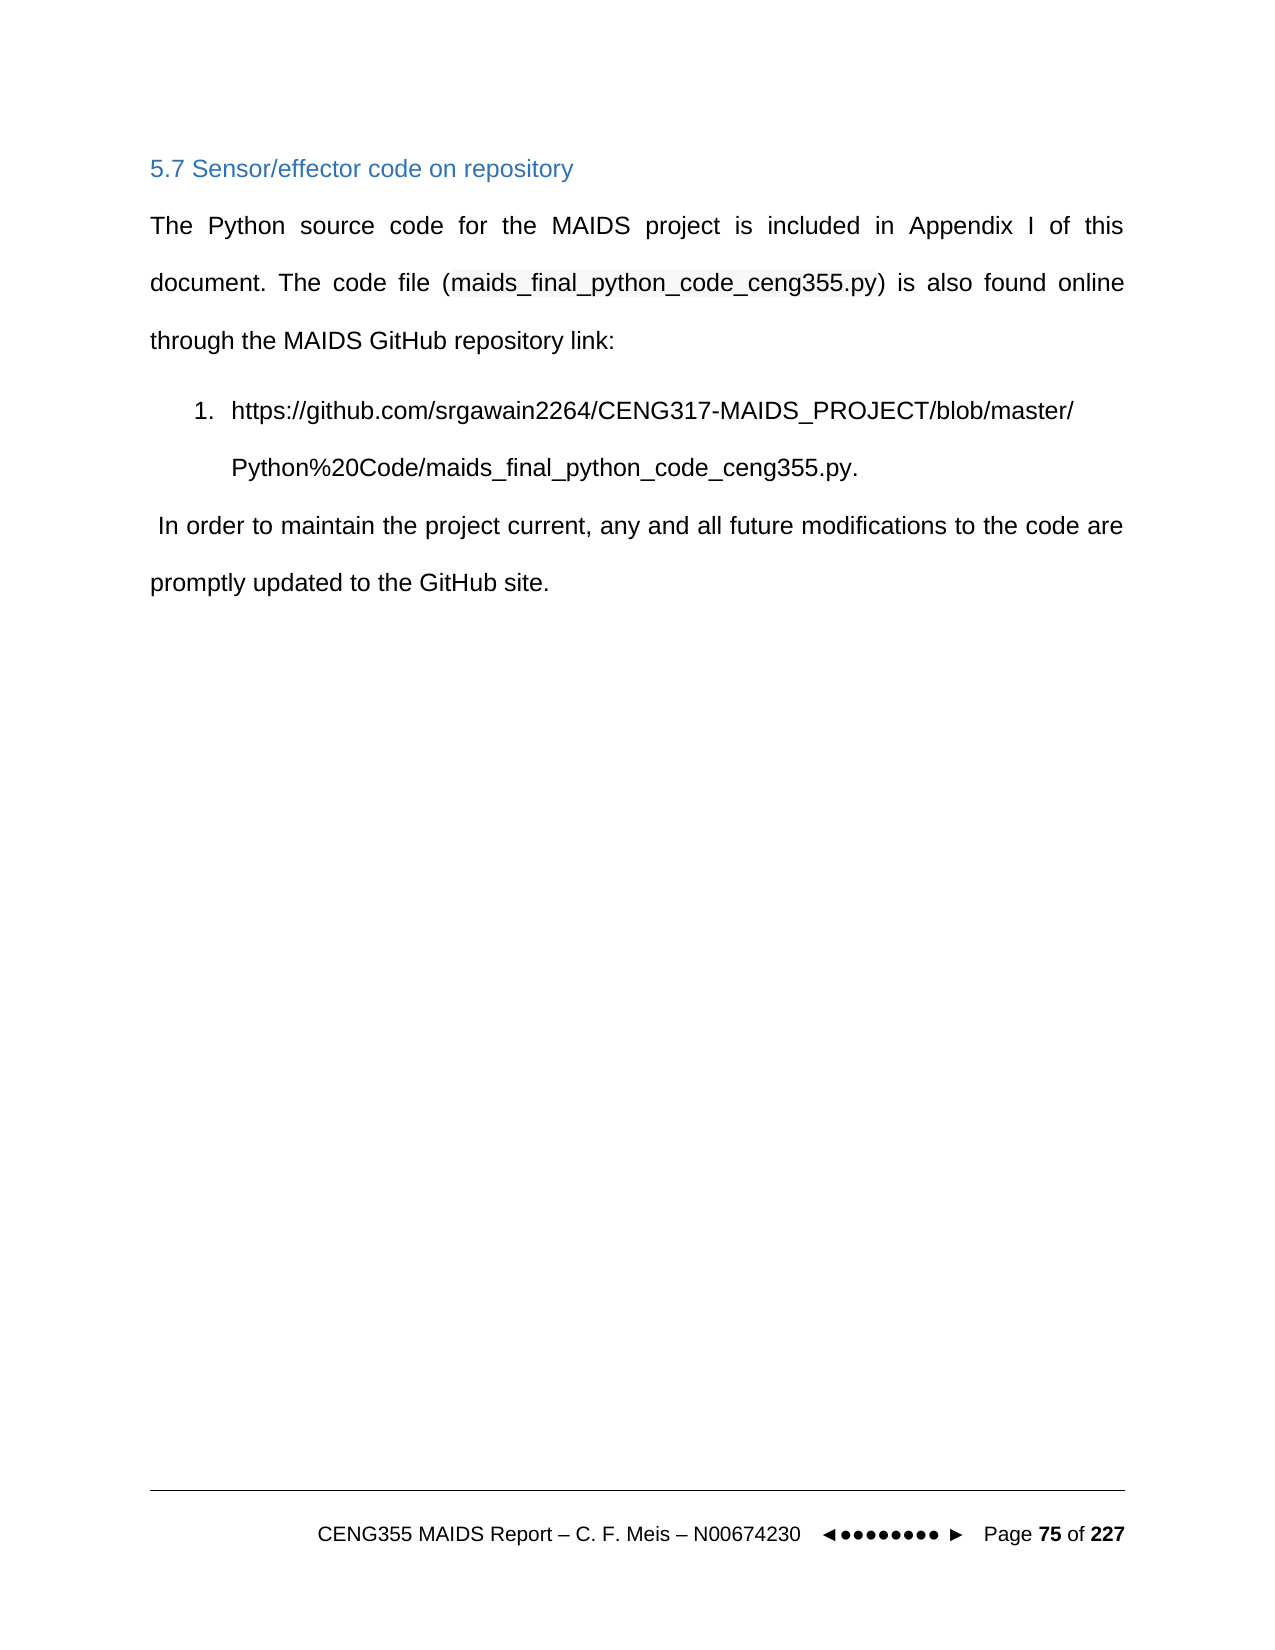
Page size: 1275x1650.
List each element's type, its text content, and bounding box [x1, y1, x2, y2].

list https://github.com/srgawain2264/CENG317-MAIDS_PROJECT/blob/master/Python%20Code/maids_final_python_code_ceng355.py. [194, 396, 1125, 482]
text The Python source code for the MAIDS project is included in Appendix I of this document. The code file (maids_final_python_code_ceng355.py) is also found online through the MAIDS GitHub repository link: [150, 211, 1125, 355]
subtitle 5.7 Sensor/effector code on repository [150, 154, 1125, 183]
text In order to maintain the project current, any and all future modifications to the code are promptly updated to the GitHub site. [150, 511, 1125, 597]
